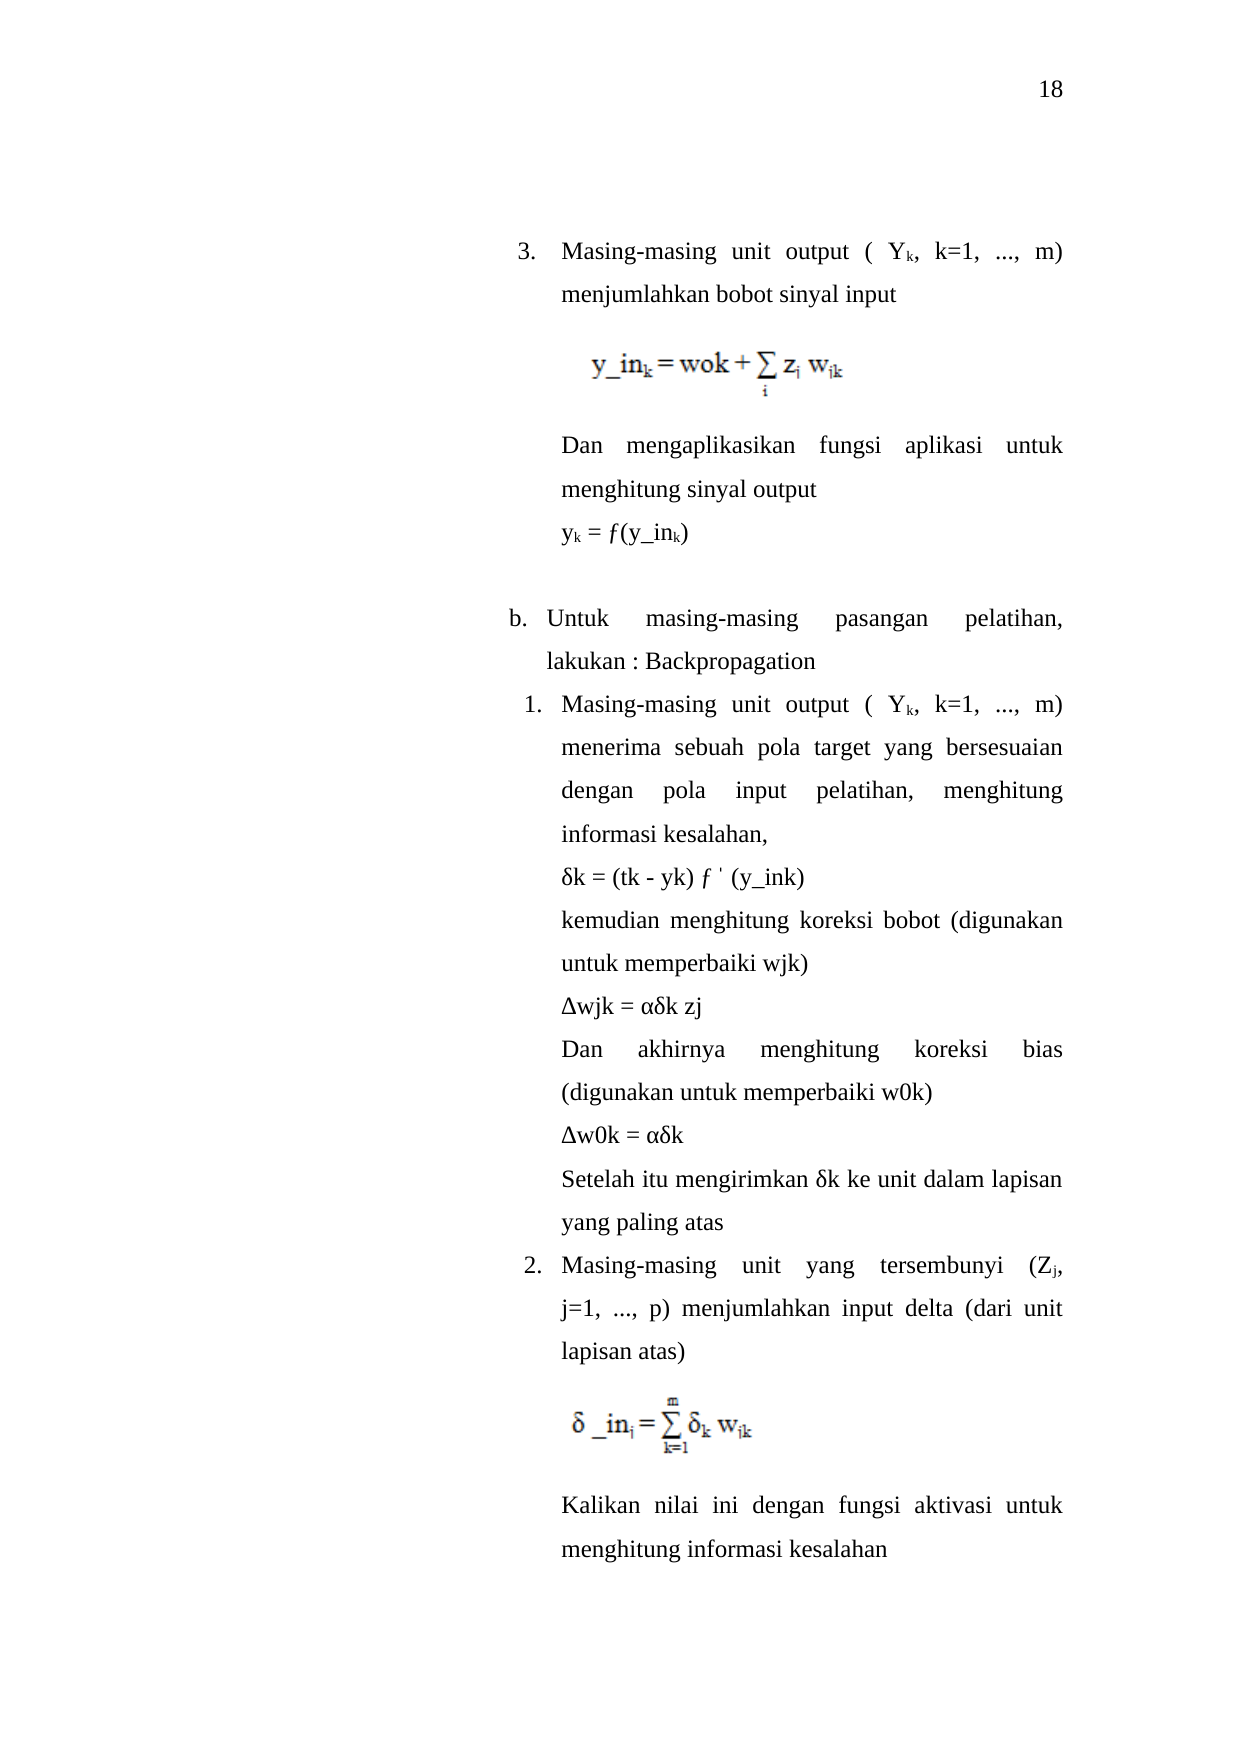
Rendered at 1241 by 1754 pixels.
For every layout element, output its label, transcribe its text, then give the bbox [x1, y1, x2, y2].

list kemudian menghitung koreksi bobot (digunakan untuk memperbaiki wjk) [561, 905, 1063, 977]
list Dan akhirnya menghitung koreksi bias (digunakan untuk memperbaiki w0k) [561, 1034, 1063, 1106]
list yk = ƒ(y_ink) [561, 517, 1063, 546]
picture [567, 322, 865, 417]
picture [561, 1379, 771, 1477]
list Kalikan nilai ini dengan fungsi aktivasi untuk menghitung informasi kesalahan [561, 1491, 1063, 1562]
list Untuk masing-masing pasangan pelatihan, lakukan : Backpropagation [509, 603, 1063, 675]
list δk = (tk - yk) ƒ ˈ (y_ink) [561, 862, 1063, 891]
list Masing-masing unit output ( Yk, k=1, ..., m) menerima sebuah pola target yang bersesuaian dengan pola input pelatihan, menghitung informasi kesalahan, [524, 689, 1063, 847]
list Dan mengaplikasikan fungsi aplikasi untuk menghitung sinyal output [561, 431, 1063, 502]
list Masing-masing unit output ( Yk, k=1, ..., m) menjumlahkan bobot sinyal input [517, 236, 1063, 308]
list Setelah itu mengirimkan δk ke unit dalam lapisan yang paling atas [561, 1164, 1063, 1236]
list Masing-masing unit yang tersembunyi (Zj, j=1, ..., p) menjumlahkan input delta (dari unit lapisan atas) [524, 1250, 1063, 1365]
list ∆w0k = αδk [561, 1121, 1063, 1149]
list ∆wjk = αδk zj [561, 991, 1063, 1020]
